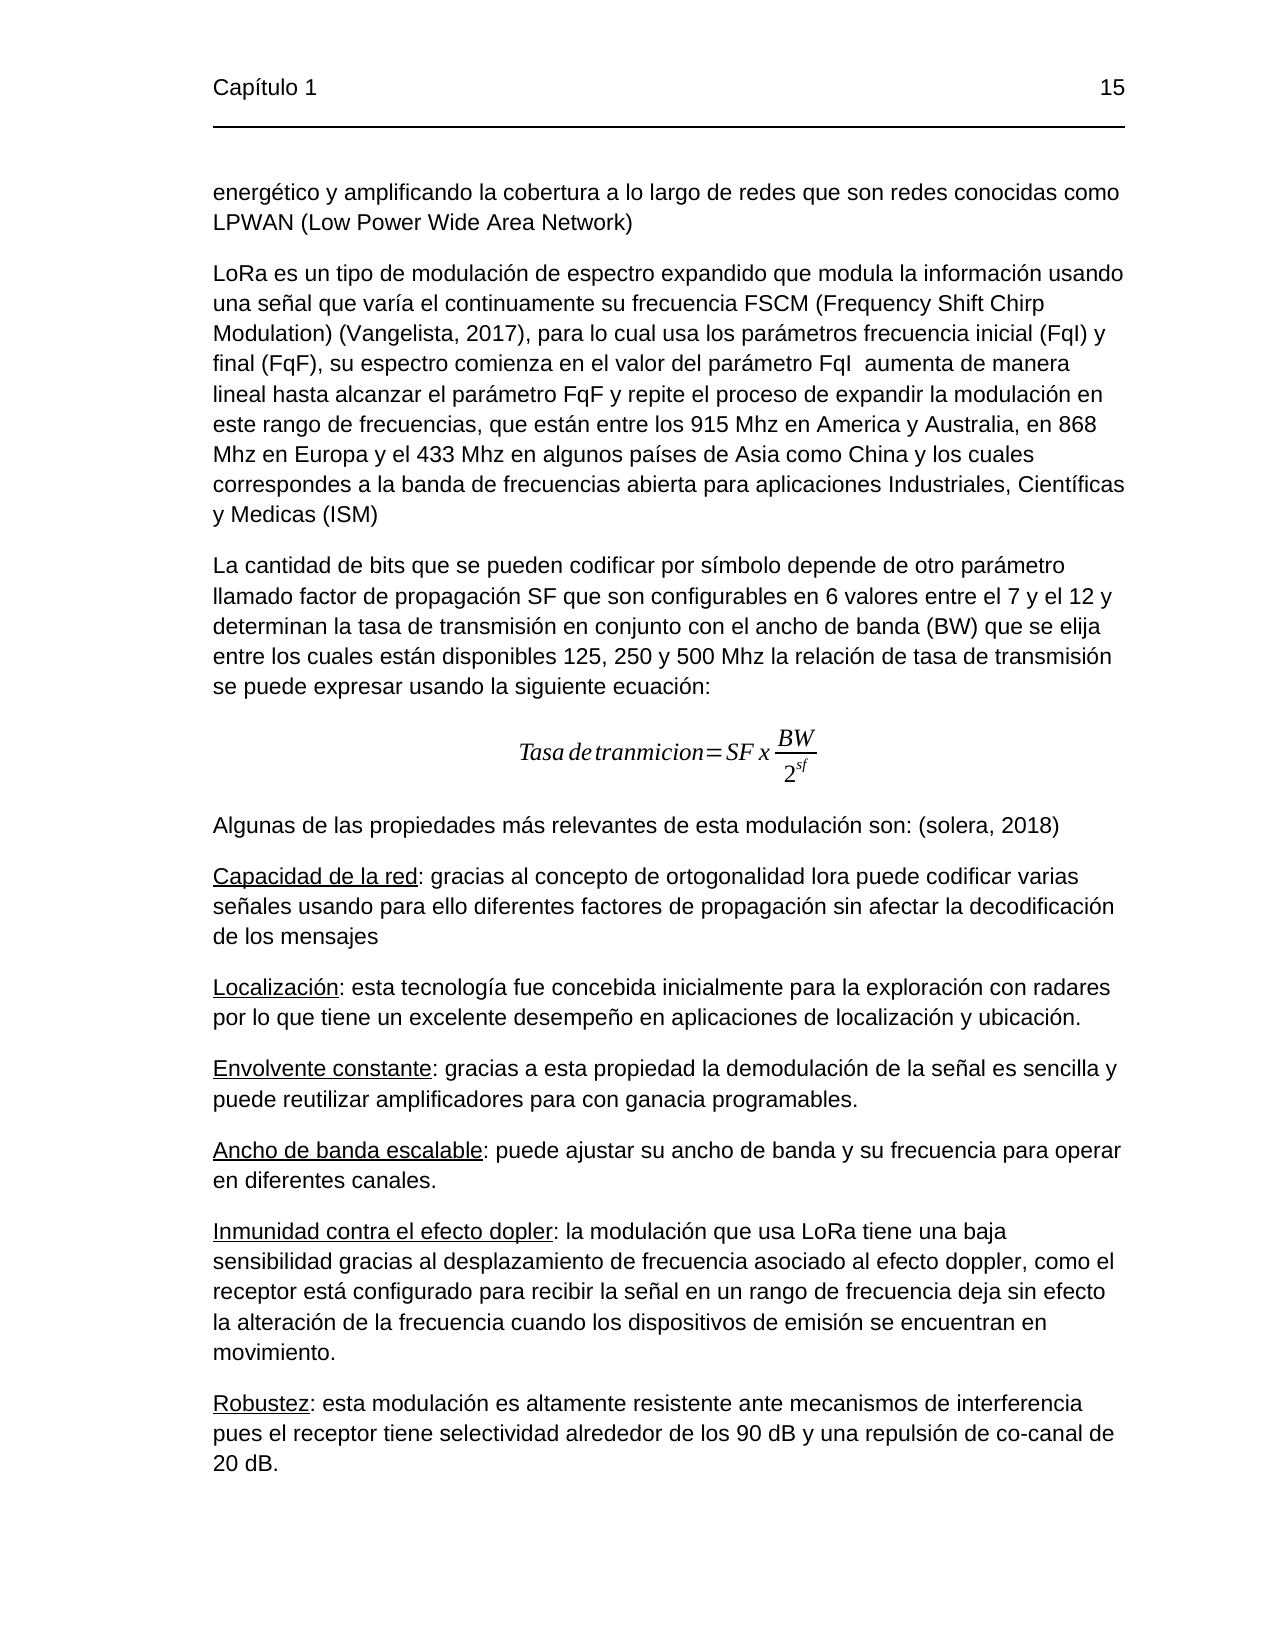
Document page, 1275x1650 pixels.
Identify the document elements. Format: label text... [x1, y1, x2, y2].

text Ancho de banda escalable: puede ajustar su ancho de banda y su frecuencia para operar en diferentes canales. [213, 1137, 1125, 1193]
text LoRa es un tipo de modulación de espectro expandido que modula la información usando una señal que varía el continuamente su frecuencia FSCM (Frequency Shift Chirp Modulation) (Vangelista, 2017), para lo cual usa los parámetros frecuencia inicial (FqI) y final (FqF), su espectro comienza en el valor del parámetro FqI aumenta de manera lineal hasta alcanzar el parámetro FqF y repite el proceso de expandir la modulación en este rango de frecuencias, que están entre los 915 Mhz en America y Australia, en 868 Mhz en Europa y el 433 Mhz en algunos países de Asia como China y los cuales correspondes a la banda de frecuencias abierta para aplicaciones Industriales, Científicas y Medicas (ISM) [213, 260, 1125, 528]
text La cantidad de bits que se pueden codificar por símbolo depende de otro parámetro llamado factor de propagación SF que son configurables en 6 valores entre el 7 y el 12 y determinan la tasa de transmisión en conjunto con el ancho de banda (BW) que se elija entre los cuales están disponibles 125, 250 y 500 Mhz la relación de tasa de transmisión se puede expresar usando la siguiente ecuación: [213, 552, 1125, 700]
text Algunas de las propiedades más relevantes de esta modulación son: (solera, 2018) [213, 812, 1125, 838]
text Robustez: esta modulación es altamente resistente ante mecanismos de interferencia pues el receptor tiene selectividad alrededor de los 90 dB y una repulsión de co-canal de 20 dB. [213, 1390, 1125, 1476]
text Localización: esta tecnología fue concebida inicialmente para la exploración con radares por lo que tiene un excelente desempeño en aplicaciones de localización y ubicación. [213, 974, 1125, 1031]
text Inmunidad contra el efecto dopler: la modulación que usa LoRa tiene una baja sensibilidad gracias al desplazamiento de frecuencia asociado al efecto doppler, como el receptor está configurado para recibir la señal en un rango de frecuencia deja sin efecto la alteración de la frecuencia cuando los dispositivos de emisión se encuentran en movimiento. [213, 1218, 1125, 1365]
text Capacidad de la red: gracias al concepto de ortogonalidad lora puede codificar varias señales usando para ello diferentes factores de propagación sin afectar la decodificación de los mensajes [213, 863, 1125, 949]
text Envolvente constante: gracias a esta propiedad la demodulación de la señal es sencilla y puede reutilizar amplificadores para con ganacia programables. [213, 1055, 1125, 1112]
